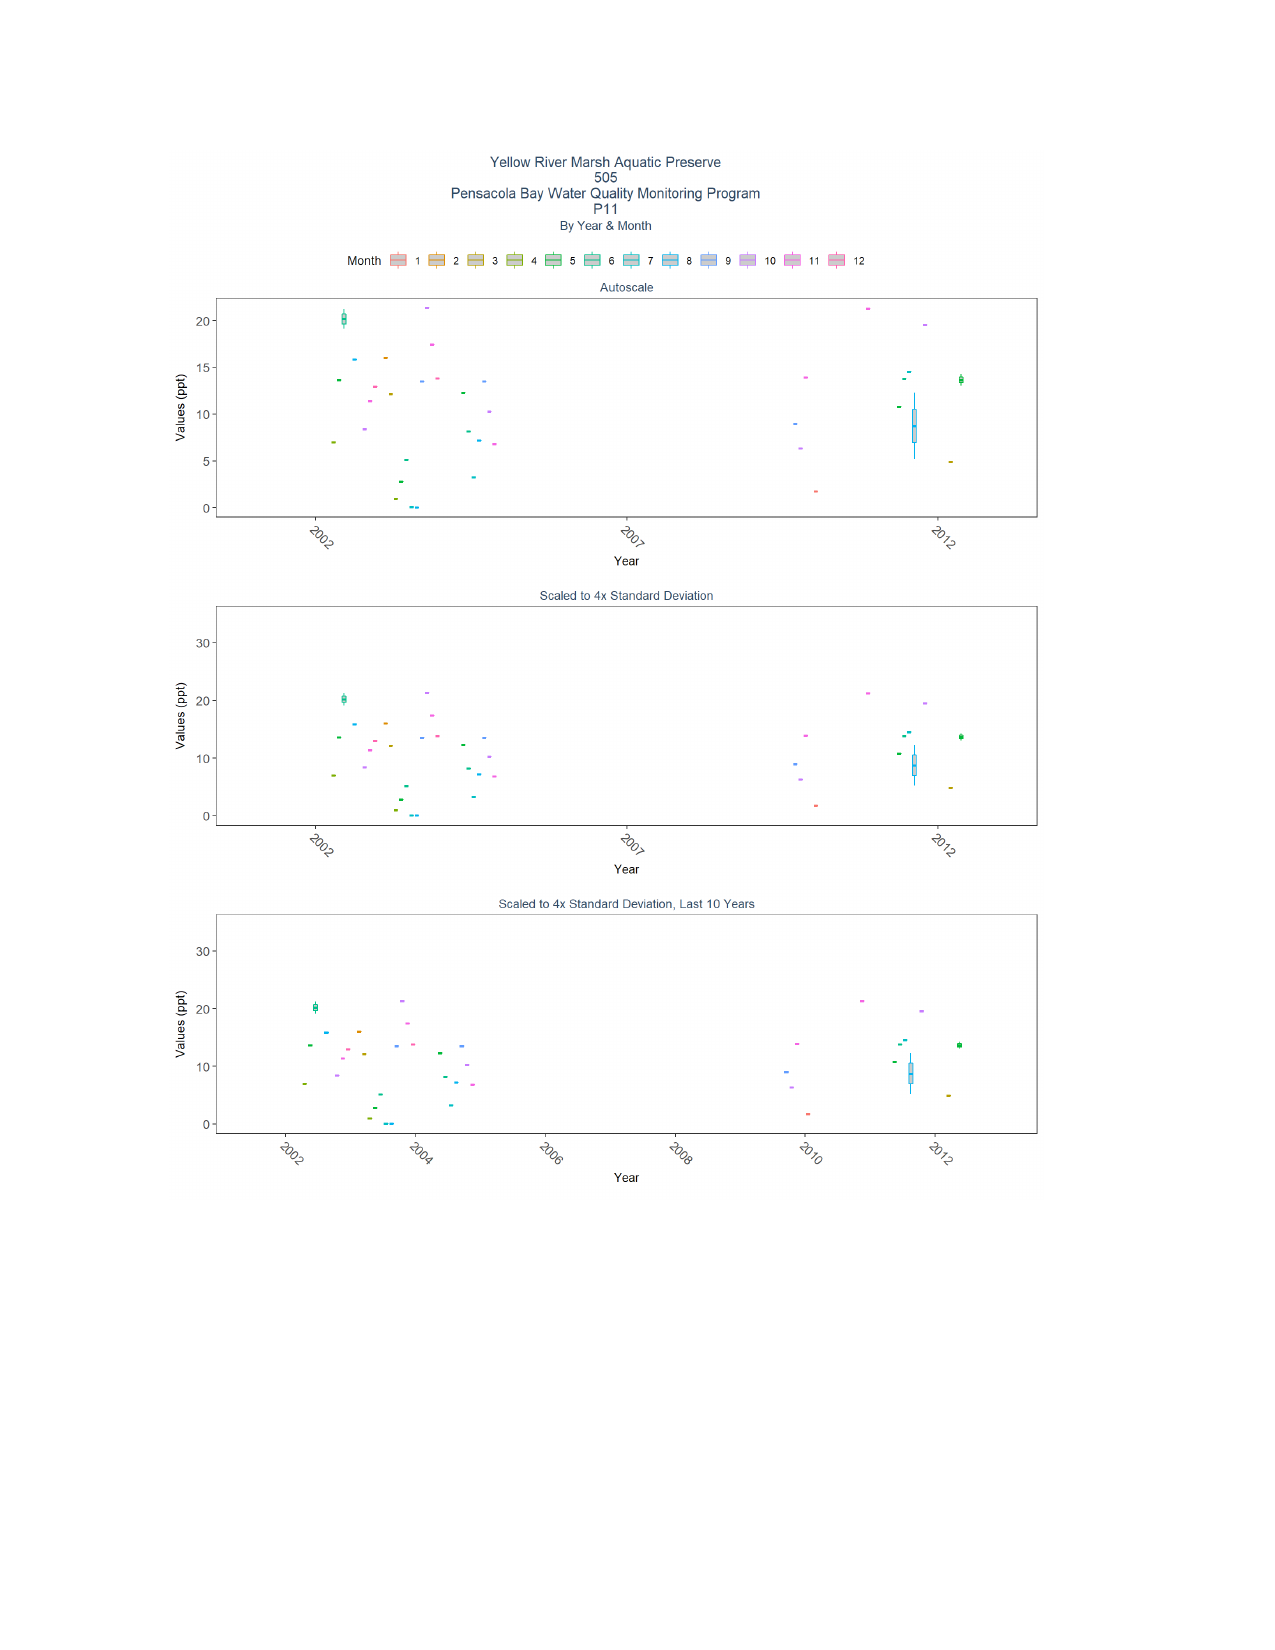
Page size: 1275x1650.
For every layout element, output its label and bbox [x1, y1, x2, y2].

picture [168, 150, 1044, 1200]
